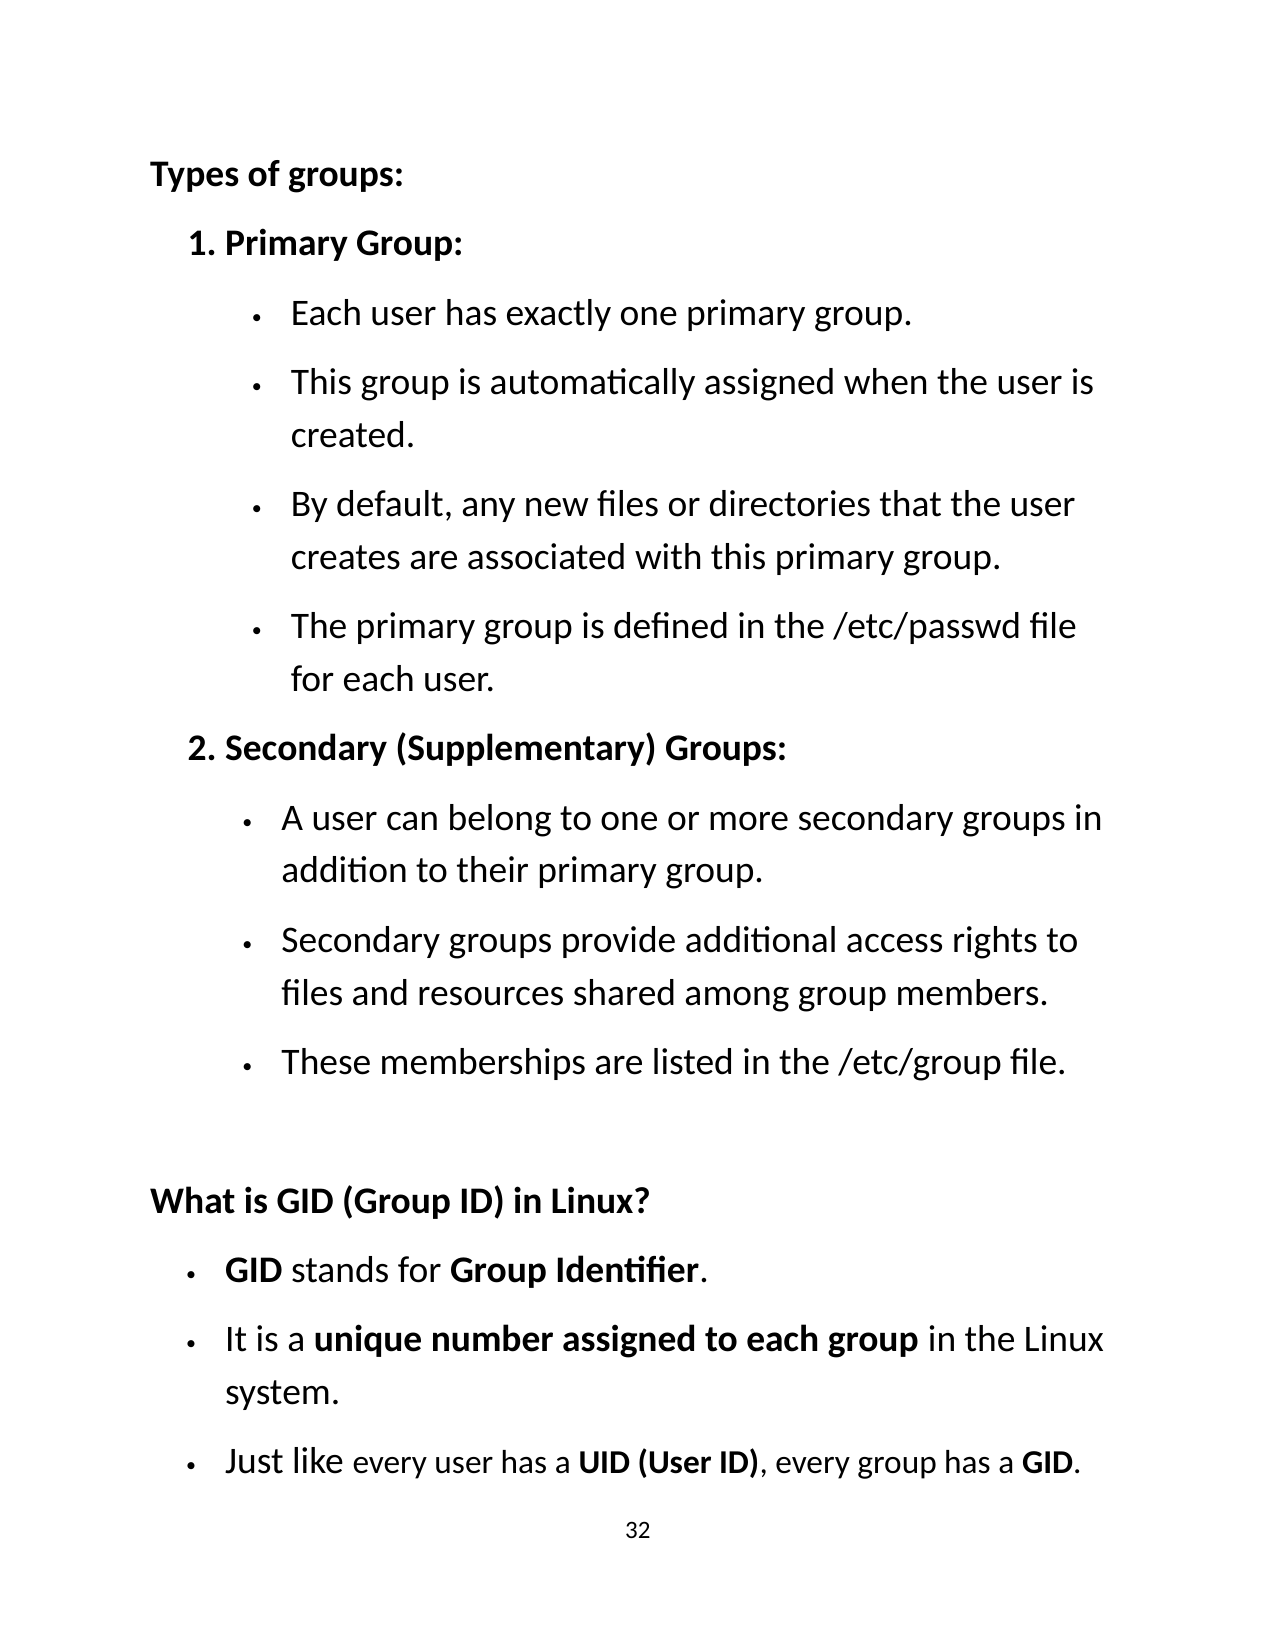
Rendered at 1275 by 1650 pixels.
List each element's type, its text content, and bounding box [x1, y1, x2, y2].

list It is a unique number assigned to each group in the Linux system. [187, 1315, 1125, 1414]
text 2. Secondary (Supplementary) Groups: [150, 724, 1125, 770]
text 1. Primary Group: [150, 219, 1125, 265]
list The primary group is defined in the /etc/passwd file for each user. [253, 602, 1125, 701]
list This group is automatically assigned when the user is created. [253, 358, 1125, 457]
list GID stands for Group Identifier. [187, 1246, 1125, 1292]
list By default, any new files or directories that the user creates are associated with this primary group. [253, 480, 1125, 579]
text Types of groups: [150, 150, 1125, 196]
list Each user has exactly one primary group. [253, 289, 1125, 334]
list These memberships are listed in the /etc/group file. [244, 1038, 1125, 1084]
text What is GID (Group ID) in Linux? [150, 1177, 1125, 1222]
list A user can belong to one or more secondary groups in addition to their primary group. [244, 794, 1125, 892]
list Secondary groups provide additional access rights to files and resources shared among group members. [244, 916, 1125, 1014]
list Just like every user has a UID (User ID), every group has a GID. [187, 1437, 1125, 1483]
